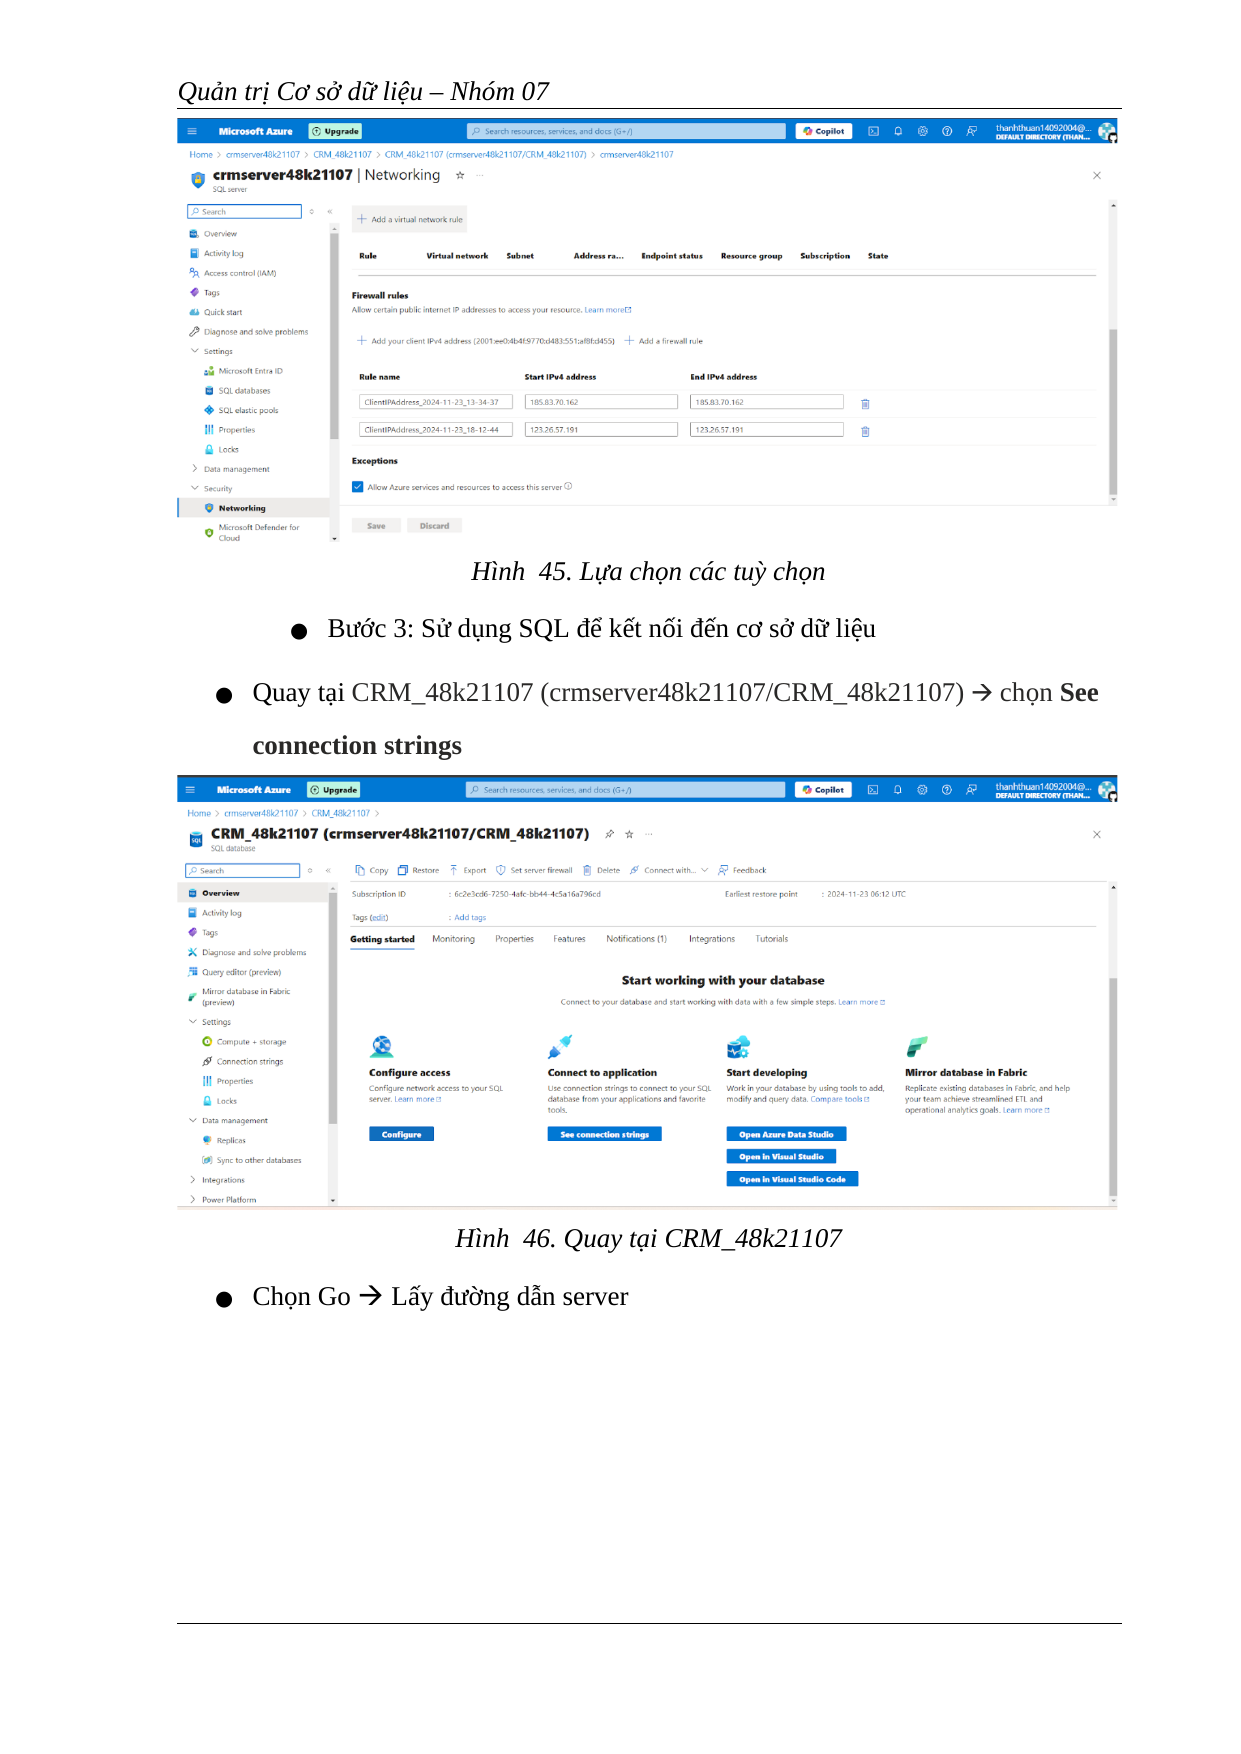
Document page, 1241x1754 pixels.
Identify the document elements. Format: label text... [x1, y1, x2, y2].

text Hình 46. Quay tại CRM_48k21107 [177, 1222, 1122, 1253]
list Bước 3: Sử dụng SQL để kết nối đến cơ sở dữ liệu [290, 607, 1122, 649]
picture [177, 118, 1118, 542]
picture [177, 775, 1118, 1210]
list Chọn Go Lấy đường dẫn server [215, 1274, 1122, 1317]
list Quay tại CRM_48k21107 (crmserver48k21107/CRM_48k21107) 🡪 chọn See connection strings [215, 671, 1122, 760]
text Hình 45. Lựa chọn các tuỳ chọn [177, 555, 1122, 586]
